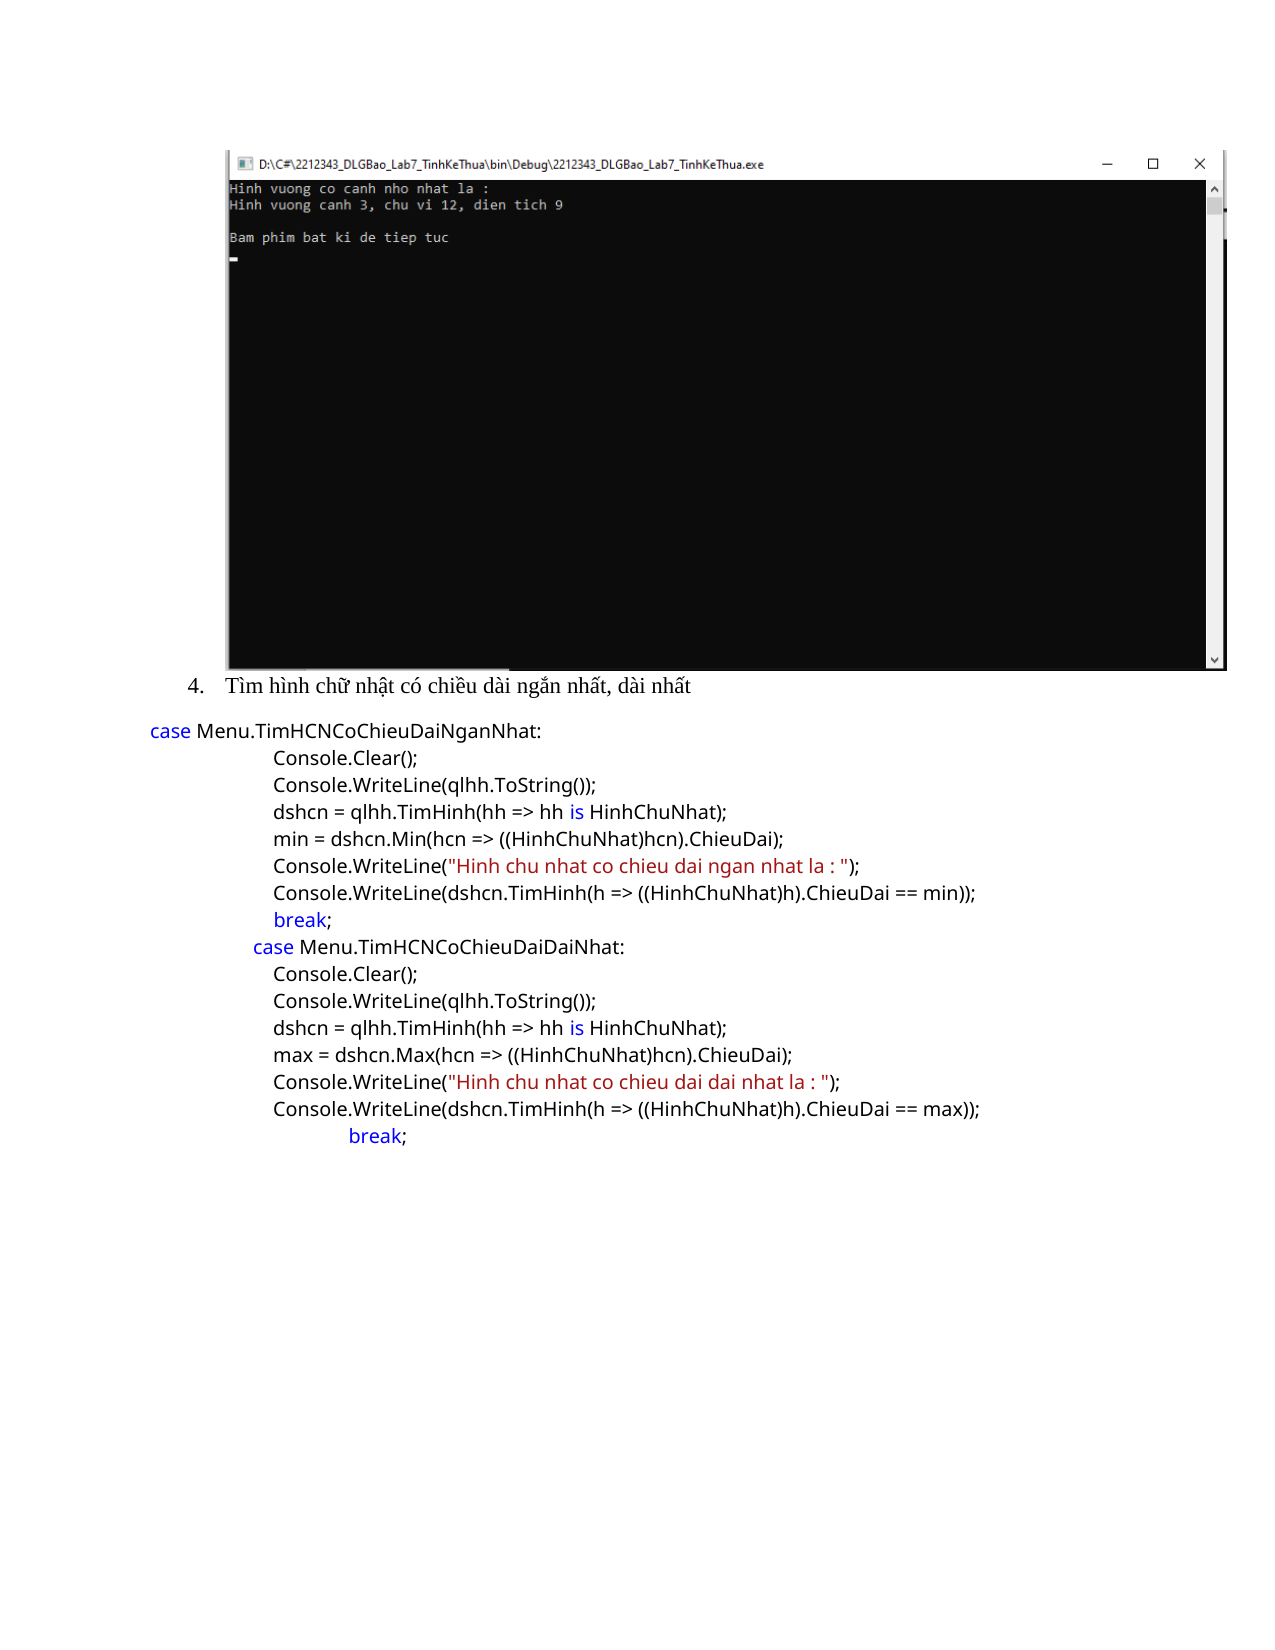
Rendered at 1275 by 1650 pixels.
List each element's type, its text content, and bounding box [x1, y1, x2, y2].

text Console.WriteLine(qlhh.ToString()); [150, 987, 1125, 1014]
picture [225, 150, 1227, 671]
text case Menu.TimHCNCoChieuDaiDaiNhat: [150, 933, 1125, 960]
list break; [225, 1122, 1125, 1149]
text Console.WriteLine(qlhh.ToString()); [150, 771, 1125, 798]
text Console.WriteLine("Hinh chu nhat co chieu dai dai nhat la : "); [150, 1068, 1125, 1095]
text dshcn = qlhh.TimHinh(hh => hh is HinhChuNhat); [150, 1014, 1125, 1041]
text Console.WriteLine(dshcn.TimHinh(h => ((HinhChuNhat)h).ChieuDai == max)); [150, 1095, 1125, 1122]
text break; [150, 906, 1125, 933]
text Console.WriteLine("Hinh chu nhat co chieu dai ngan nhat la : "); [150, 852, 1125, 879]
text min = dshcn.Min(hcn => ((HinhChuNhat)hcn).ChieuDai); [150, 825, 1125, 852]
text Console.Clear(); [150, 744, 1125, 771]
list Tìm hình chữ nhật có chiều dài ngắn nhất, dài nhất [187, 672, 1125, 698]
text Console.WriteLine(dshcn.TimHinh(h => ((HinhChuNhat)h).ChieuDai == min)); [150, 879, 1125, 906]
text Console.Clear(); [150, 960, 1125, 987]
text max = dshcn.Max(hcn => ((HinhChuNhat)hcn).ChieuDai); [150, 1041, 1125, 1068]
text case Menu.TimHCNCoChieuDaiNganNhat: [150, 717, 1125, 744]
text dshcn = qlhh.TimHinh(hh => hh is HinhChuNhat); [150, 798, 1125, 825]
